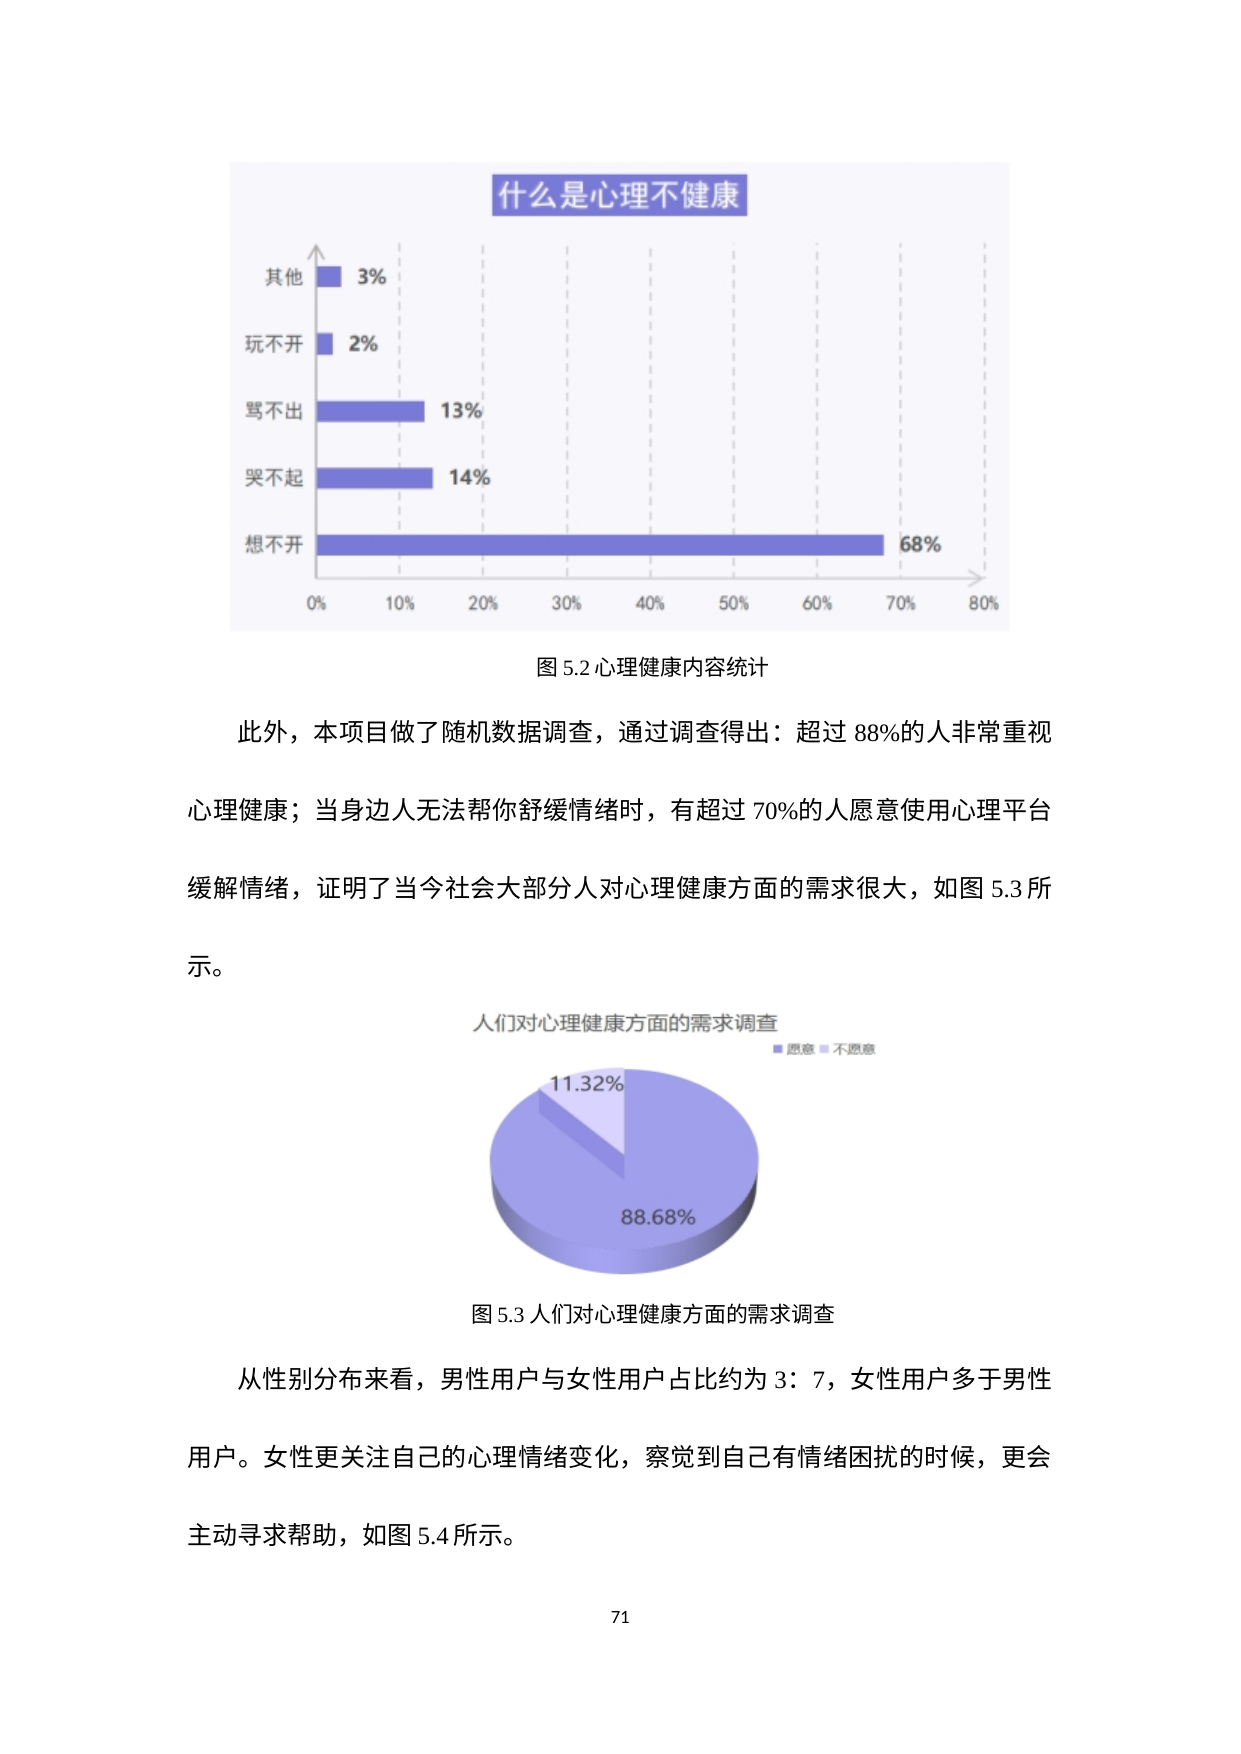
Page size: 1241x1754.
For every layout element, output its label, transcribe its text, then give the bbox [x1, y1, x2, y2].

text 图5.3人们对心理健康方面的需求调查 [187, 1297, 1053, 1329]
picture [354, 1004, 887, 1290]
picture [229, 162, 1011, 634]
text 从性别分布来看，男性用户与女性用户占比约为3：7，女性用户多于男性用户。女性更关注自己的心理情绪变化，察觉到自己有情绪困扰的时候，更会主动寻求帮助，如图5.4所示。 [187, 1345, 1053, 1566]
text 图5.2心理健康内容统计 [187, 649, 1053, 682]
text 此外，本项目做了随机数据调查，通过调查得出：超过88%的人非常重视心理健康；当身边人无法帮你舒缓情绪时，有超过70%的人愿意使用心理平台缓解情绪，证明了当今社会大部分人对心理健康方面的需求很大，如图5.3所示。 [187, 698, 1053, 997]
